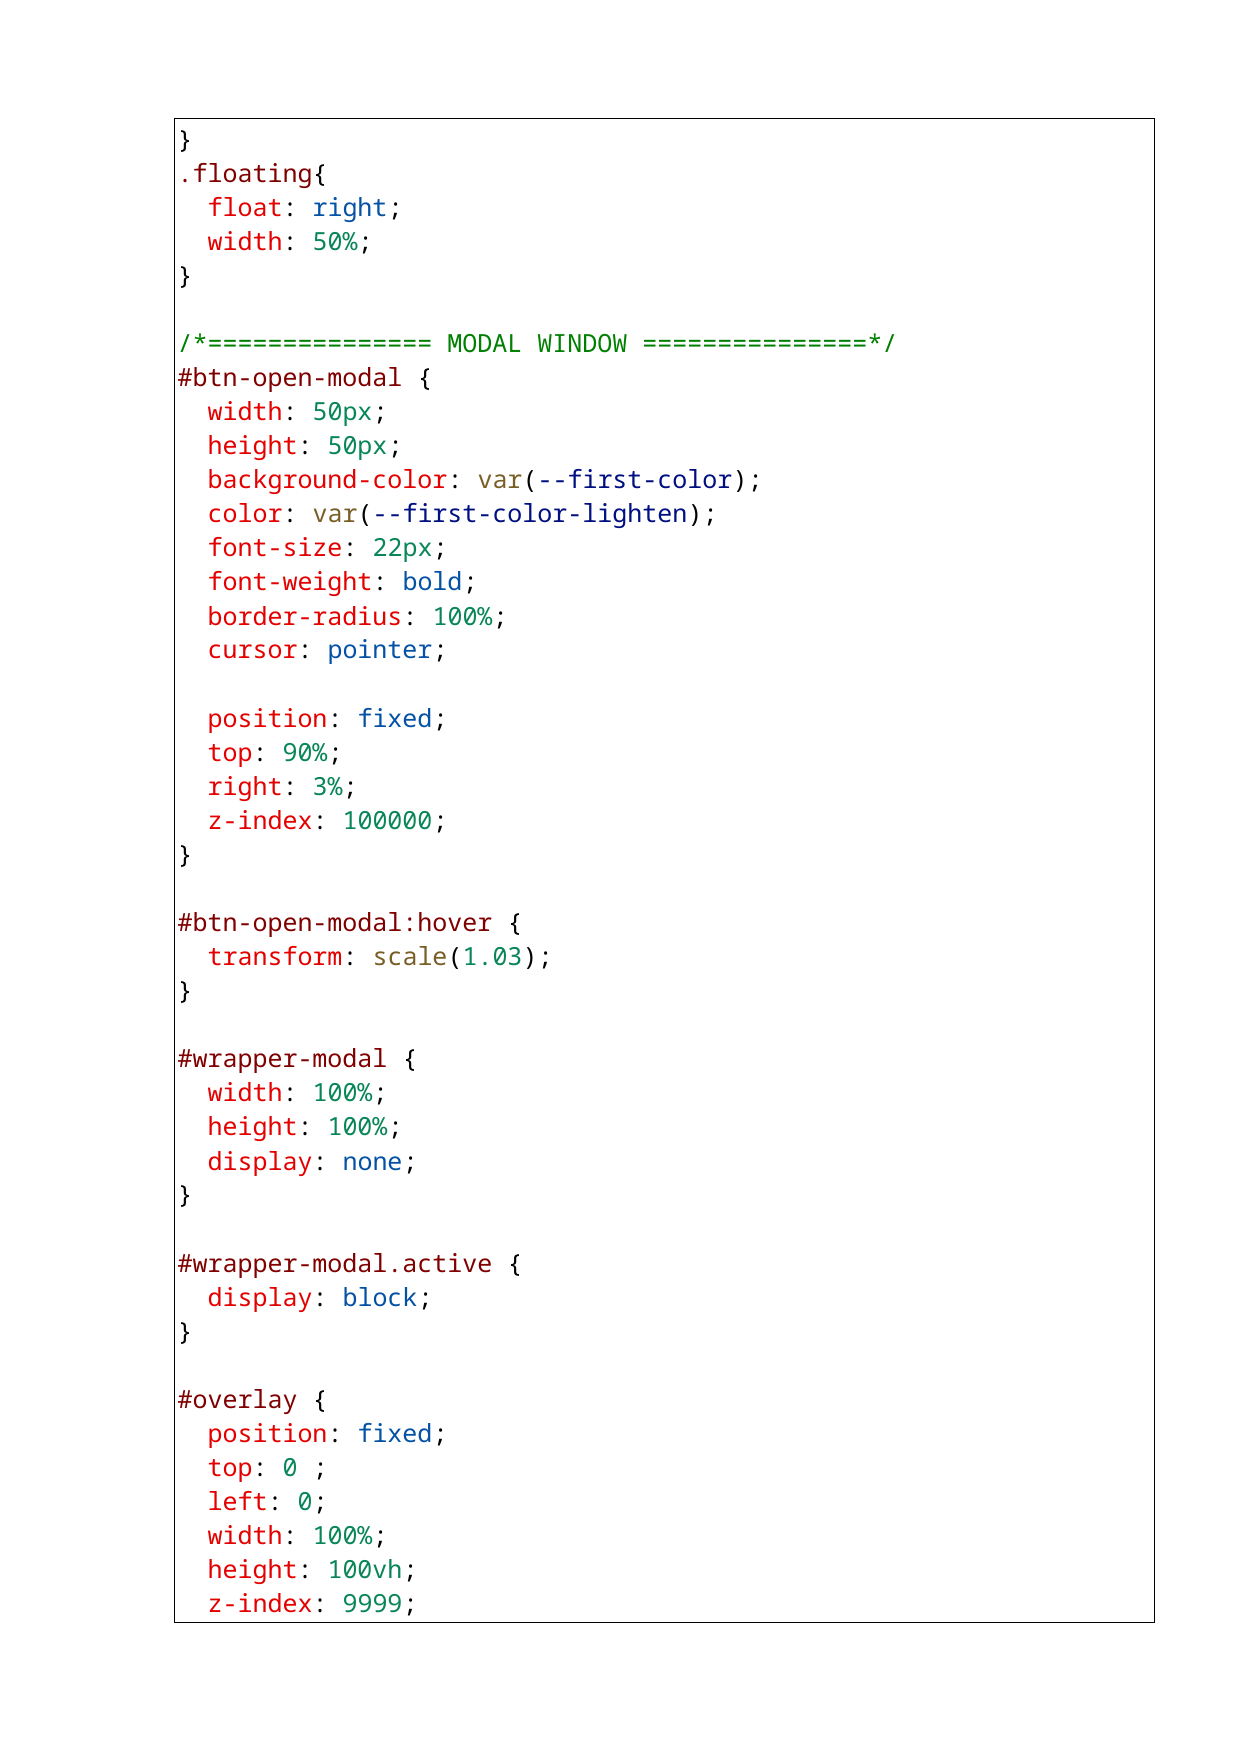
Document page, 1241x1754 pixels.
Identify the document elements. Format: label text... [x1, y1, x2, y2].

text border-radius: 100%; [177, 598, 1152, 632]
text } [177, 257, 1152, 292]
text #wrapper-modal { [177, 1041, 1152, 1075]
text } [177, 1177, 1152, 1211]
text } [177, 1313, 1152, 1347]
text transform: scale(1.03); [177, 939, 1152, 973]
text height: 50px; [177, 428, 1152, 462]
text top: 90%; [177, 734, 1152, 768]
text display: block; [177, 1279, 1152, 1313]
text position: fixed; [177, 700, 1152, 734]
text cursor: pointer; [177, 632, 1152, 666]
text z-index: 100000; [177, 802, 1152, 837]
text position: fixed; [177, 1416, 1152, 1450]
text top: 0 ; [177, 1450, 1152, 1484]
text width: 100%; [177, 1518, 1152, 1552]
text #btn-open-modal { [177, 360, 1152, 394]
text height: 100vh; [177, 1552, 1152, 1583]
text } [177, 837, 1152, 871]
text background-color: var(--first-color); [177, 462, 1152, 496]
text #overlay { [177, 1382, 1152, 1416]
text height: 100%; [177, 1109, 1152, 1143]
text #wrapper-modal.active { [177, 1245, 1152, 1279]
text z-index: 9999; [175, 1583, 1154, 1622]
text font-size: 22px; [177, 530, 1152, 564]
text display: none; [177, 1143, 1152, 1177]
text #btn-open-modal:hover { [177, 905, 1152, 939]
text width: 50%; [177, 223, 1152, 257]
text .floating{ [177, 155, 1152, 189]
text color: var(--first-color-lighten); [177, 496, 1152, 530]
text width: 50px; [177, 394, 1152, 428]
text right: 3%; [177, 768, 1152, 802]
text left: 0; [177, 1484, 1152, 1518]
text font-weight: bold; [177, 564, 1152, 598]
text } [175, 119, 1154, 155]
text width: 100%; [177, 1075, 1152, 1109]
text /*=============== MODAL WINDOW ===============*/ [177, 326, 1152, 360]
text } [177, 973, 1152, 1007]
text float: right; [177, 189, 1152, 223]
